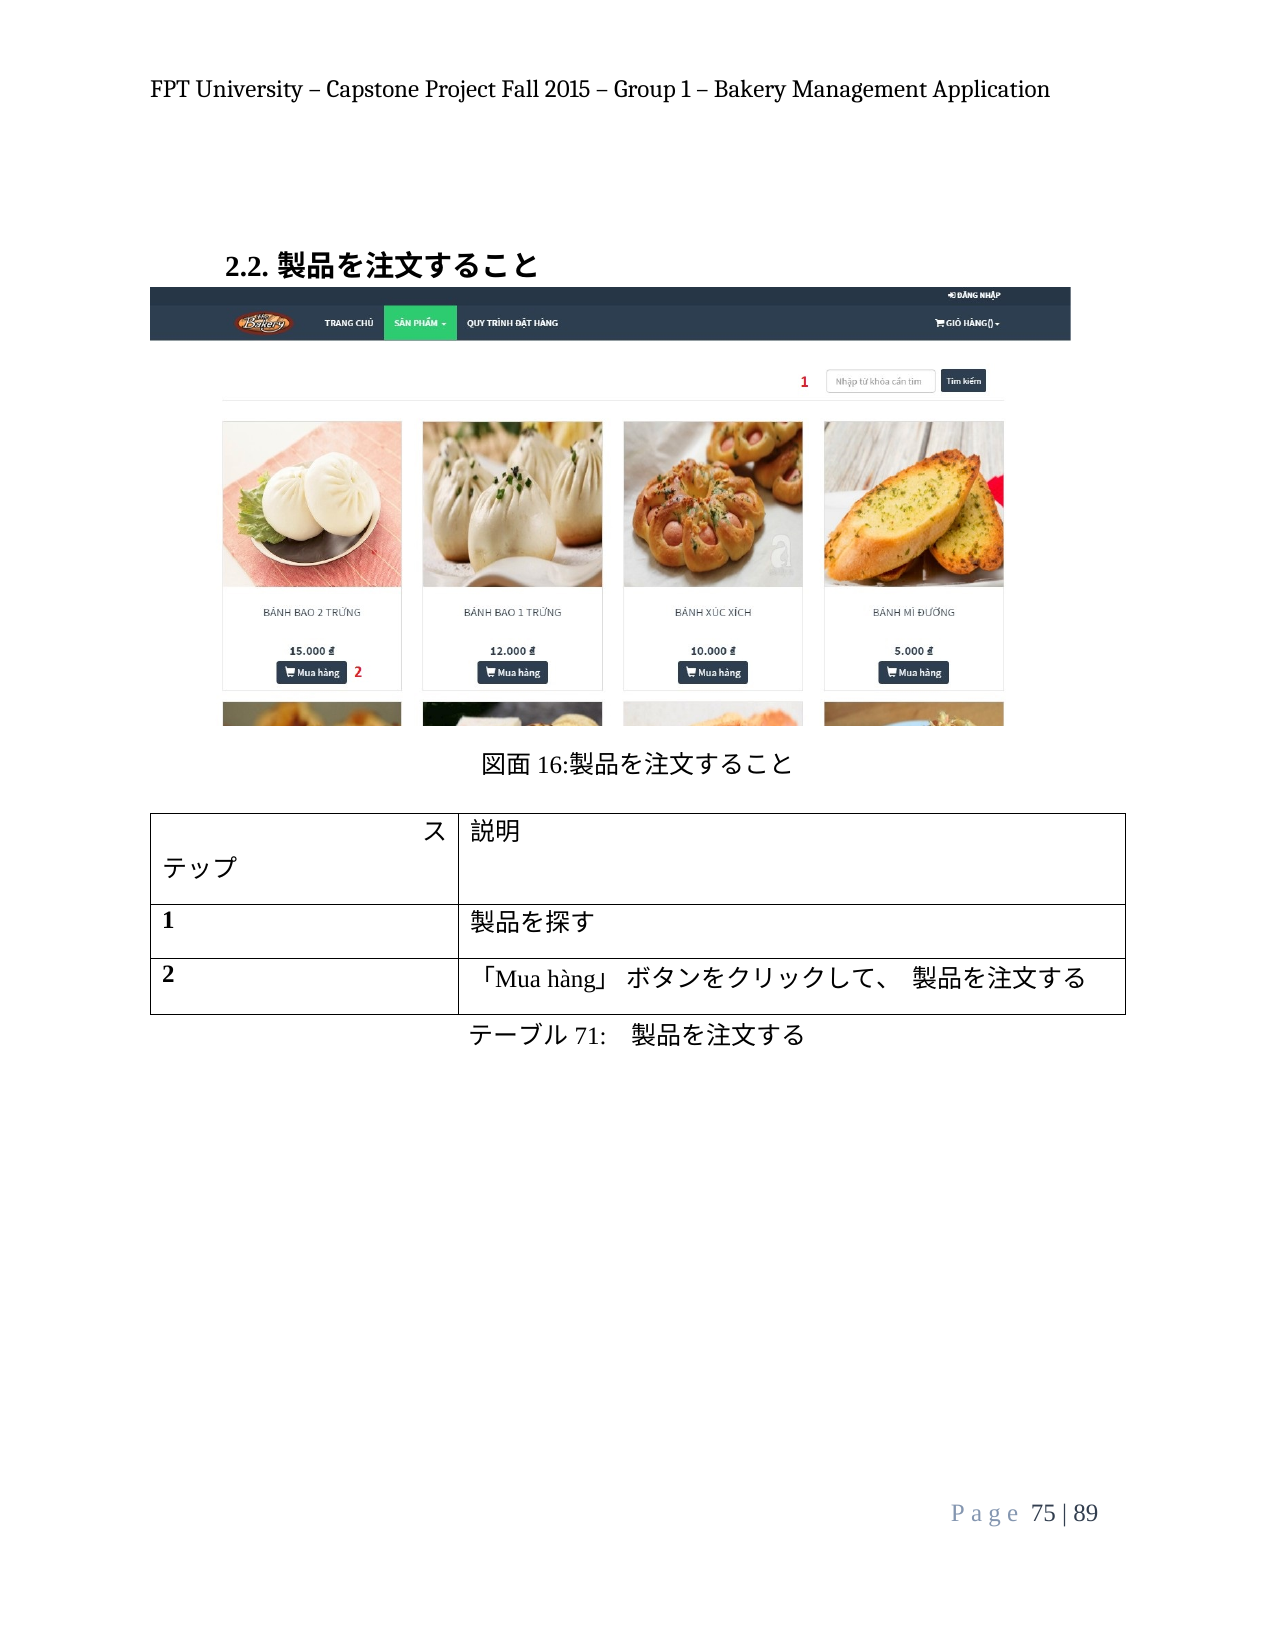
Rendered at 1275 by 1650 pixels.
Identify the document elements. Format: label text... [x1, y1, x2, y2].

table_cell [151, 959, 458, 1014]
picture [150, 287, 1071, 726]
subtitle 製品を注文すること [225, 245, 1125, 285]
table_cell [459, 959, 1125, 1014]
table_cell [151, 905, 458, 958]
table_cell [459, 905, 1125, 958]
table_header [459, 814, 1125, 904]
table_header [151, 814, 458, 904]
